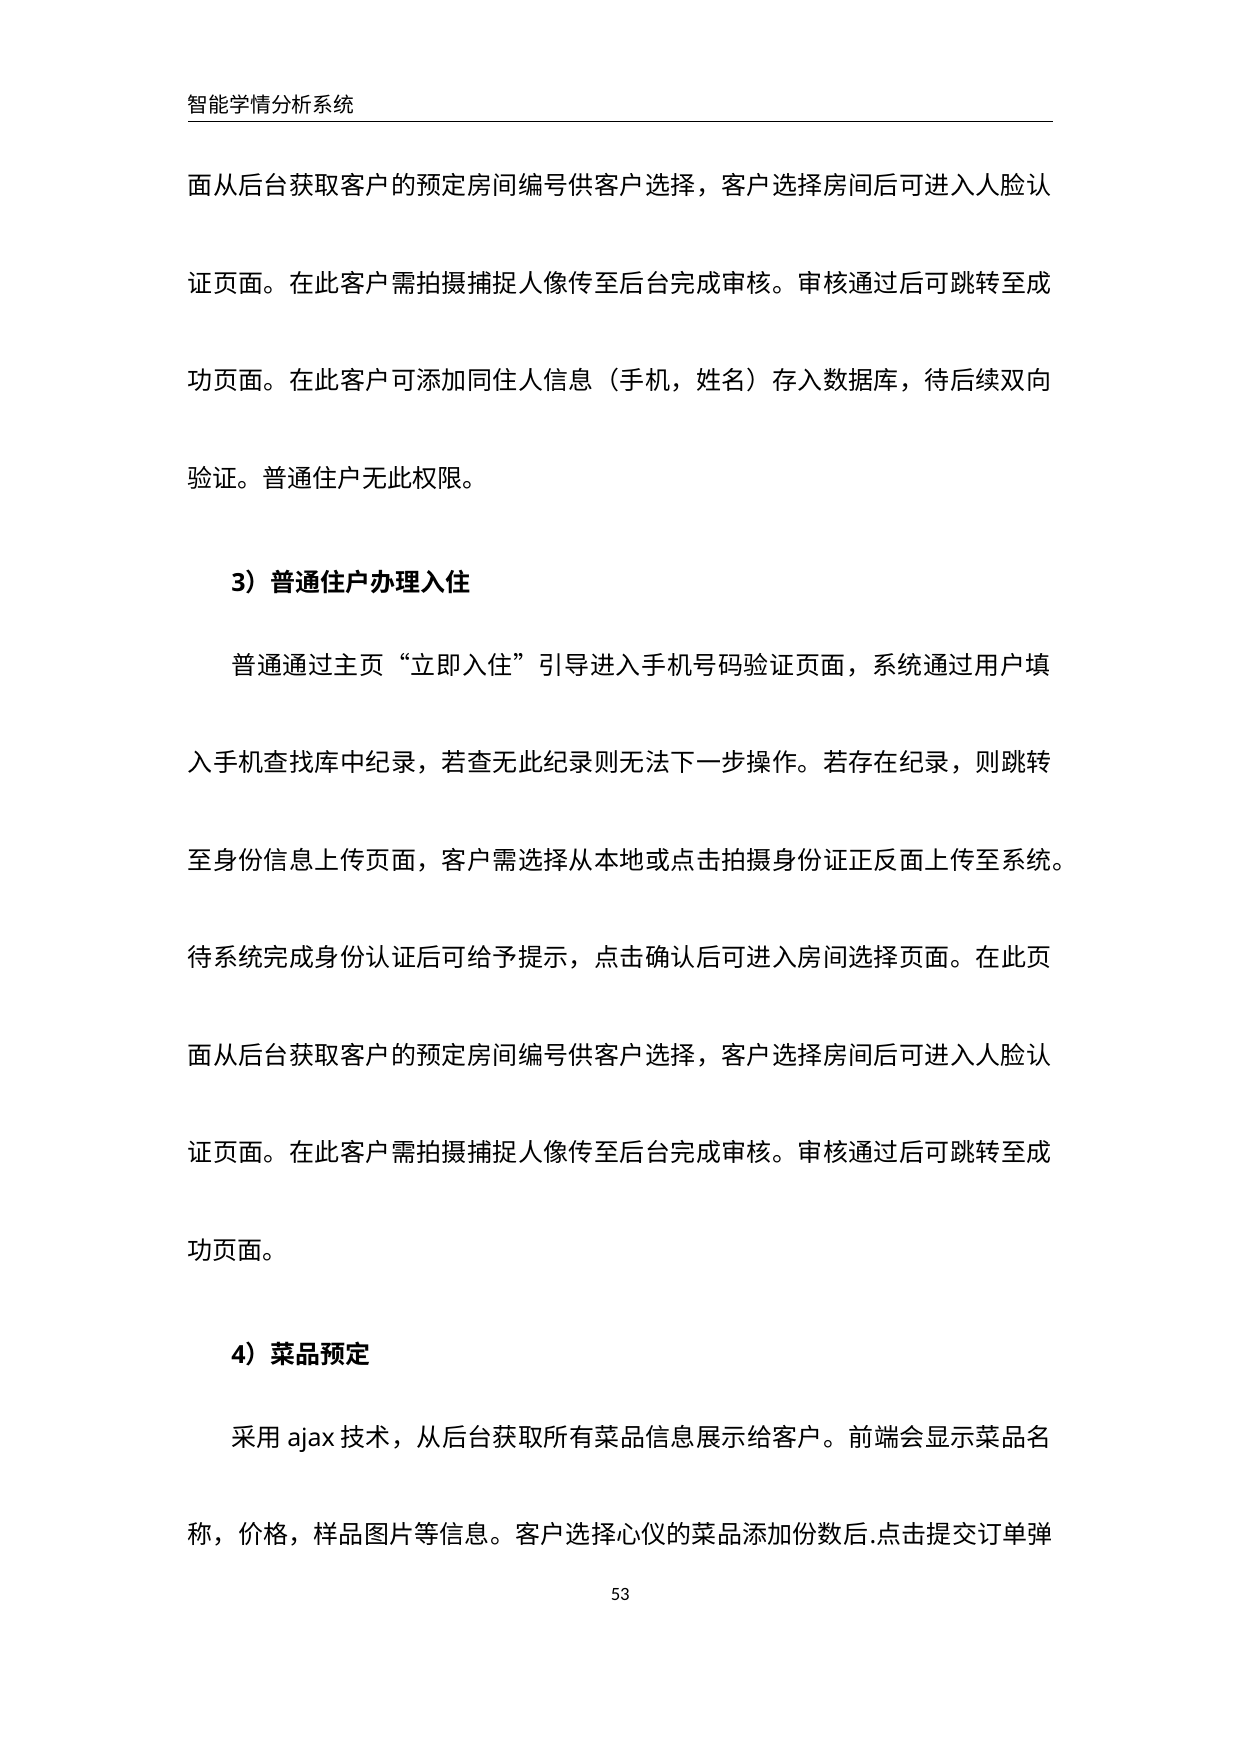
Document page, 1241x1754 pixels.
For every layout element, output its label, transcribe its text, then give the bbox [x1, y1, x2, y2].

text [187, 151, 1053, 509]
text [187, 1403, 1053, 1565]
subtitle 3）普通住户办理入住 [231, 548, 1053, 613]
text 普通通过主页“立即入住”引导进入手机号码验证页面，系统通过用户填入手机查找库中纪录，若查无此纪录则无法下一步操作。若存在纪录，则跳转至身份信息上传页面，客户需选择从本地或点击拍摄身份证正反面上传至系统。待系统完成身份认证后可给予提示，点击确认后可进入房间选择页面。在此页面从后台获取客户的预定房间编号供客户选择，客户选择房间后可进入人脸认证页面。在此客户需拍摄捕捉人像传至后台完成审核。审核通过后可跳转至成功页面。 [187, 631, 1053, 1281]
subtitle 4）菜品预定 [231, 1320, 1053, 1385]
